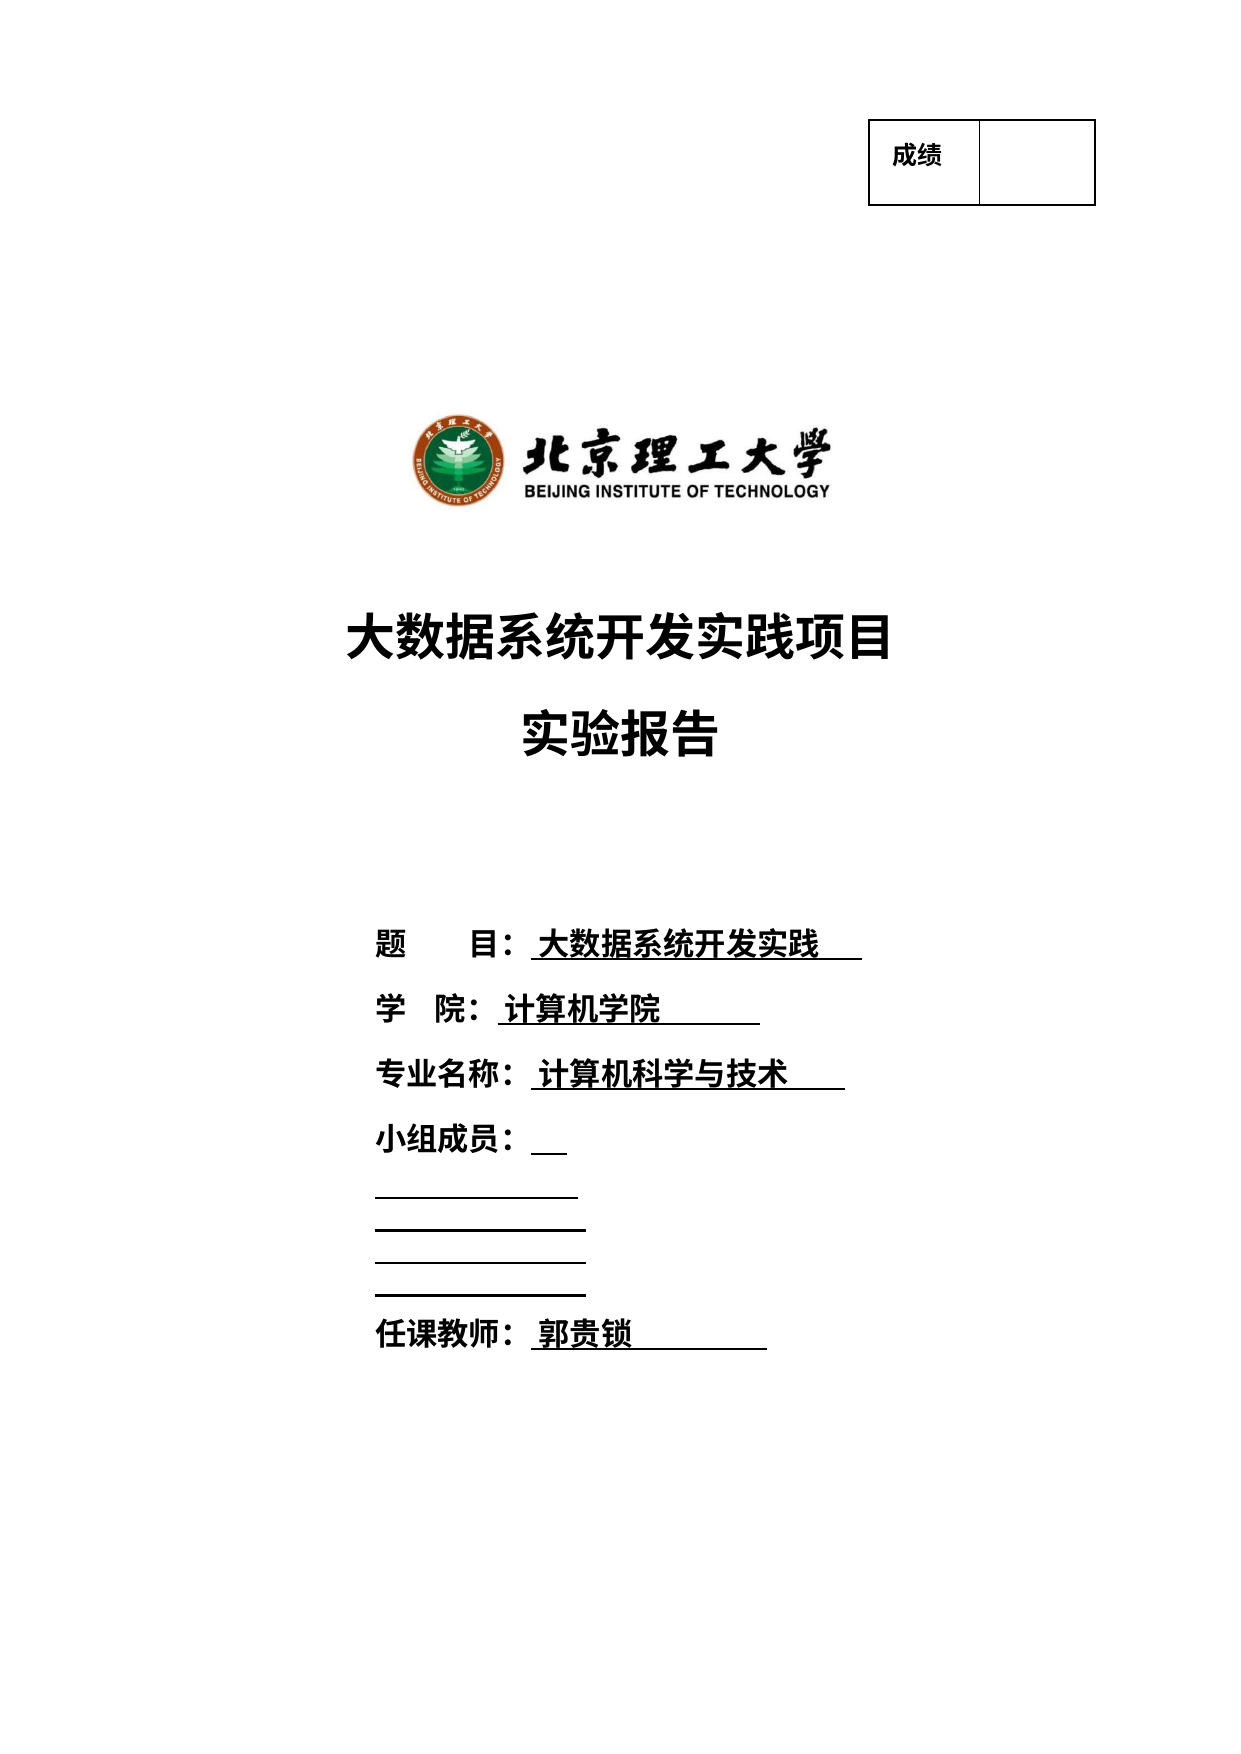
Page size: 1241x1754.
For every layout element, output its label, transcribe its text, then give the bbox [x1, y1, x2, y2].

text 任课教师： 郭贵锁 [187, 1299, 1053, 1364]
picture [400, 400, 841, 520]
text 大数据系统开发实践项目 [187, 584, 1053, 682]
text 专业名称： 计算机科学与技术 [187, 1039, 1053, 1104]
text 小组成员： [187, 1104, 1053, 1169]
text 题 目： 大数据系统开发实践 [187, 909, 1053, 974]
text 学 院： 计算机学院 [187, 974, 1053, 1039]
text 实验报告 [187, 682, 1053, 779]
